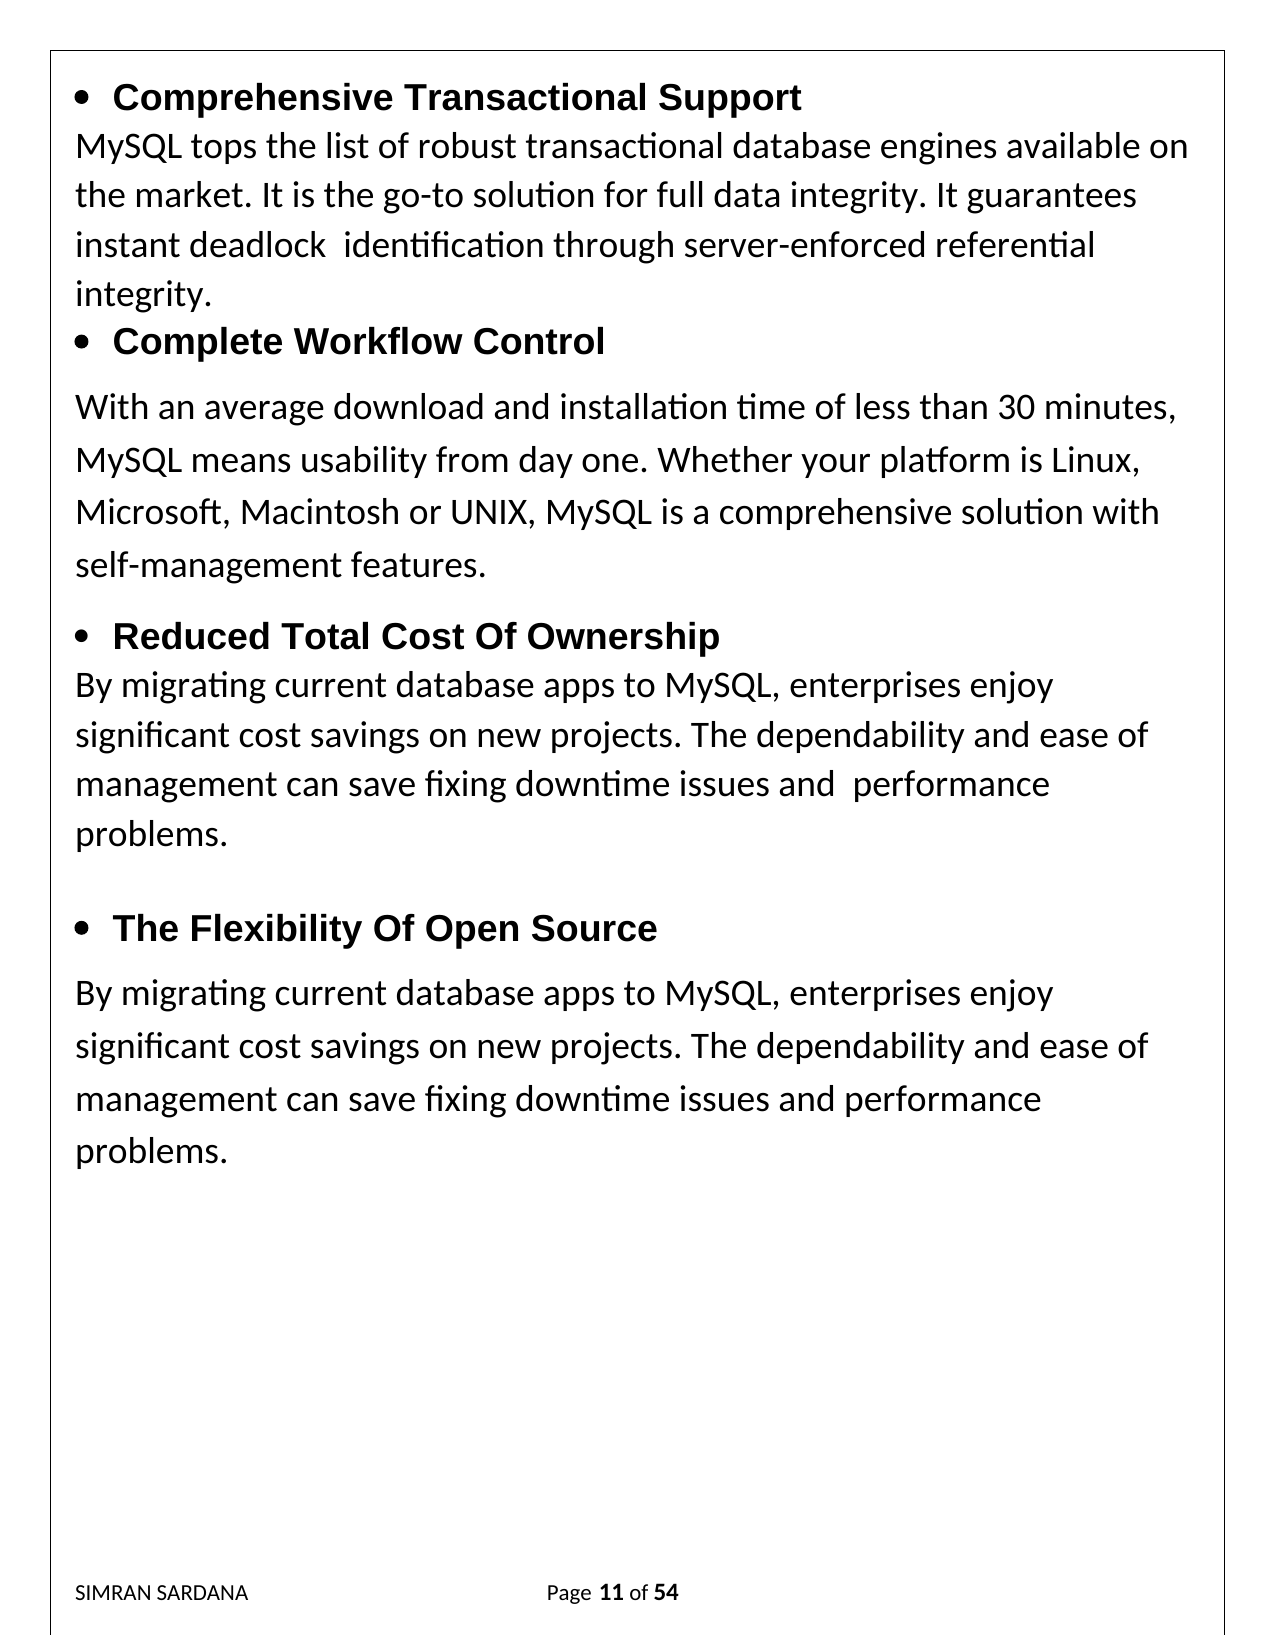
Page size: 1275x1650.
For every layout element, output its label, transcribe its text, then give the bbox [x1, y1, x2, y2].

list Comprehensive Transactional Support [75, 75, 1200, 118]
list MySQL tops the list of robust transactional database engines available on the market. It is the go-to solution for full data integrity. It guarantees instant deadlock identification through server-enforced referential integrity. [75, 122, 1200, 316]
list The Flexibility Of Open Source [75, 906, 1200, 949]
list Reduced Total Cost Of Ownership [75, 614, 1200, 658]
text With an average download and installation time of less than 30 minutes, MySQL means usability from day one. Whether your platform is Linux, Microsoft, Macintosh or UNIX, MySQL is a comprehensive solution with self-management features. [75, 383, 1200, 587]
list By migrating current database apps to MySQL, enterprises enjoy significant cost savings on new projects. The dependability and ease of management can save fixing downtime issues and performance problems. [75, 661, 1200, 856]
text By migrating current database apps to MySQL, enterprises enjoy significant cost savings on new projects. The dependability and ease of management can save fixing downtime issues and performance problems. [75, 969, 1200, 1173]
list Complete Workflow Control [75, 319, 1200, 363]
